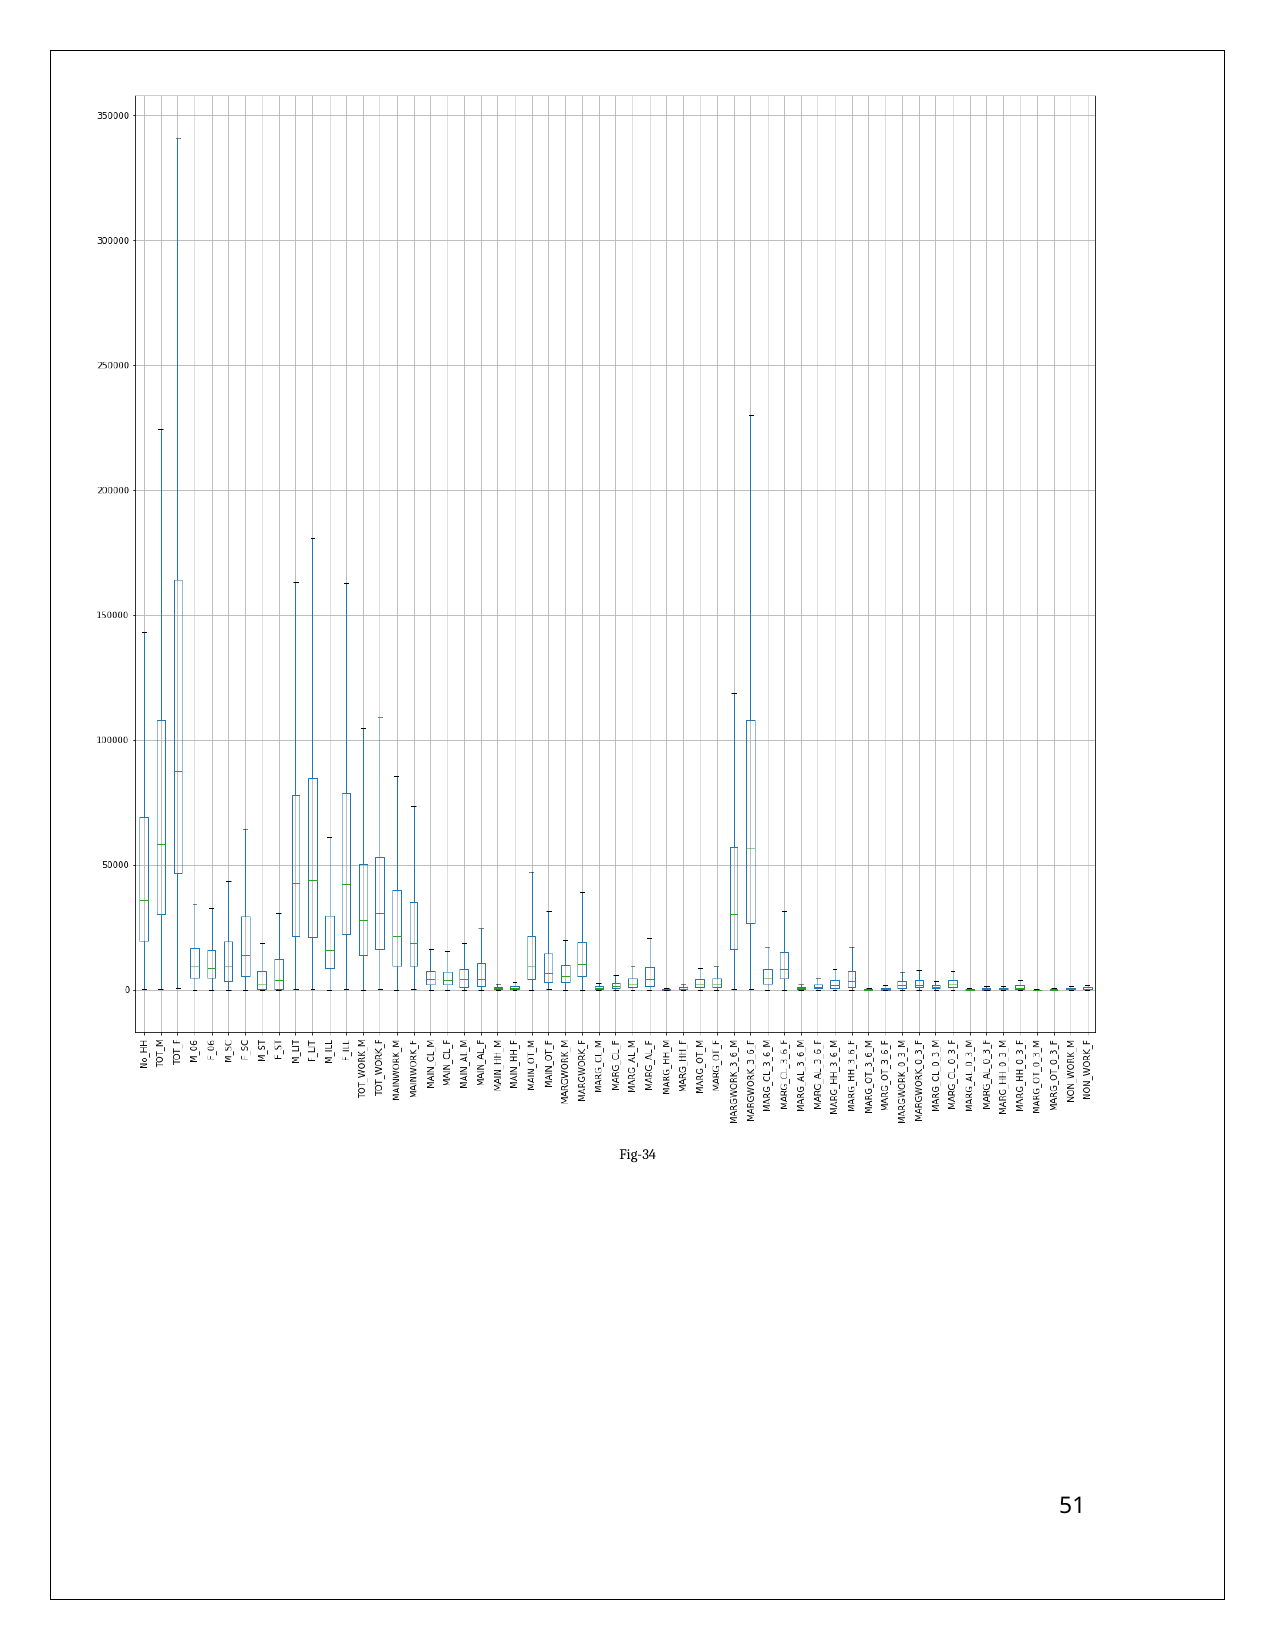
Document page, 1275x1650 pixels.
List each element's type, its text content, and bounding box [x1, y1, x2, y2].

text Fig-34 [90, 1146, 1185, 1163]
picture [90, 90, 1101, 1128]
